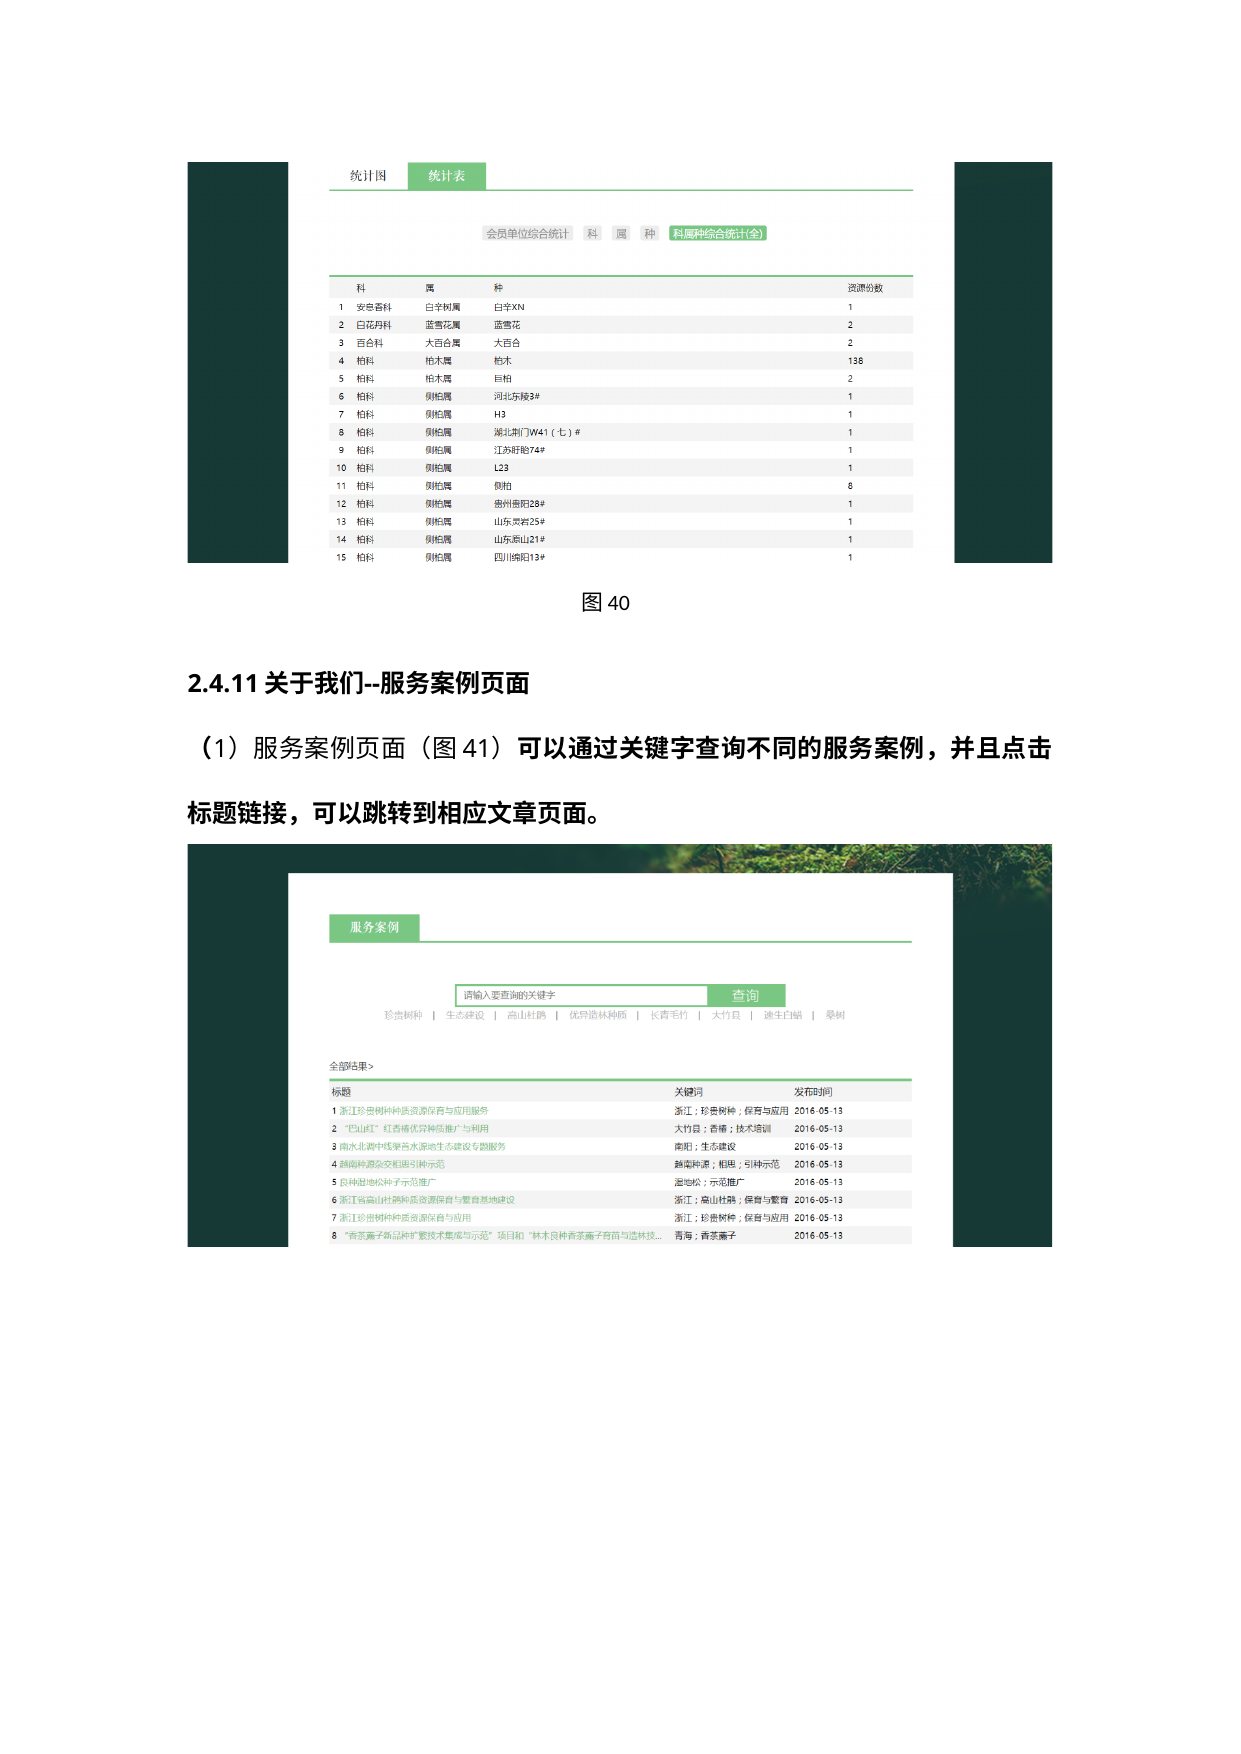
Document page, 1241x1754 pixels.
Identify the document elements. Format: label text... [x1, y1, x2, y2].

picture [187, 844, 1053, 1247]
text 图40 [537, 584, 1053, 617]
text 2.4.11关于我们--服务案例页面 [187, 649, 1053, 714]
picture [187, 162, 1053, 563]
text （1）服务案例页面（图41）可以通过关键字查询不同的服务案例，并且点击标题链接，可以跳转到相应文章页面。 [187, 714, 1053, 844]
